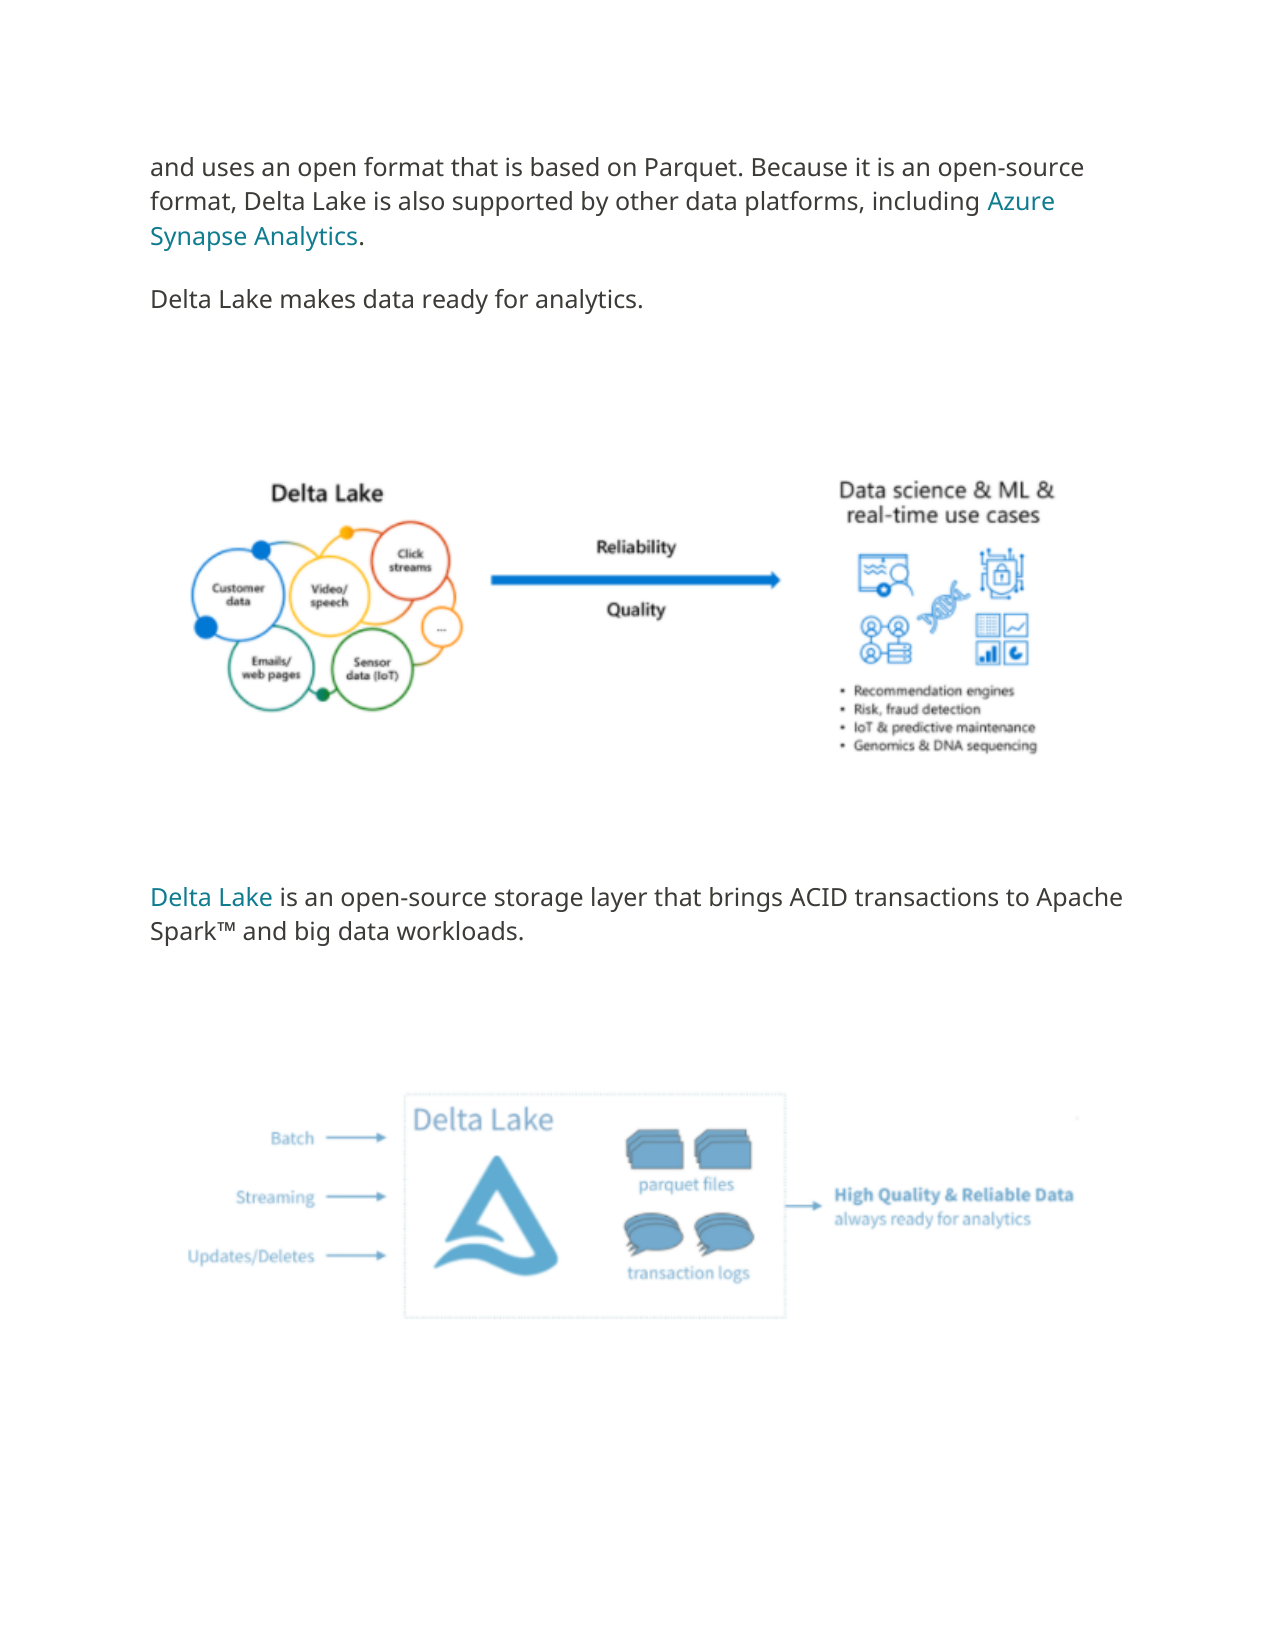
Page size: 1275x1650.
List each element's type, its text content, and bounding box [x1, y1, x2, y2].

picture [150, 1040, 1125, 1367]
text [150, 150, 1125, 252]
text Delta Lake makes data ready for analytics. [150, 281, 1125, 315]
text Delta Lake is an open-source storage layer that brings ACID transactions to Apache Spark™ and big data workloads. [150, 880, 1125, 948]
picture [150, 407, 1096, 788]
